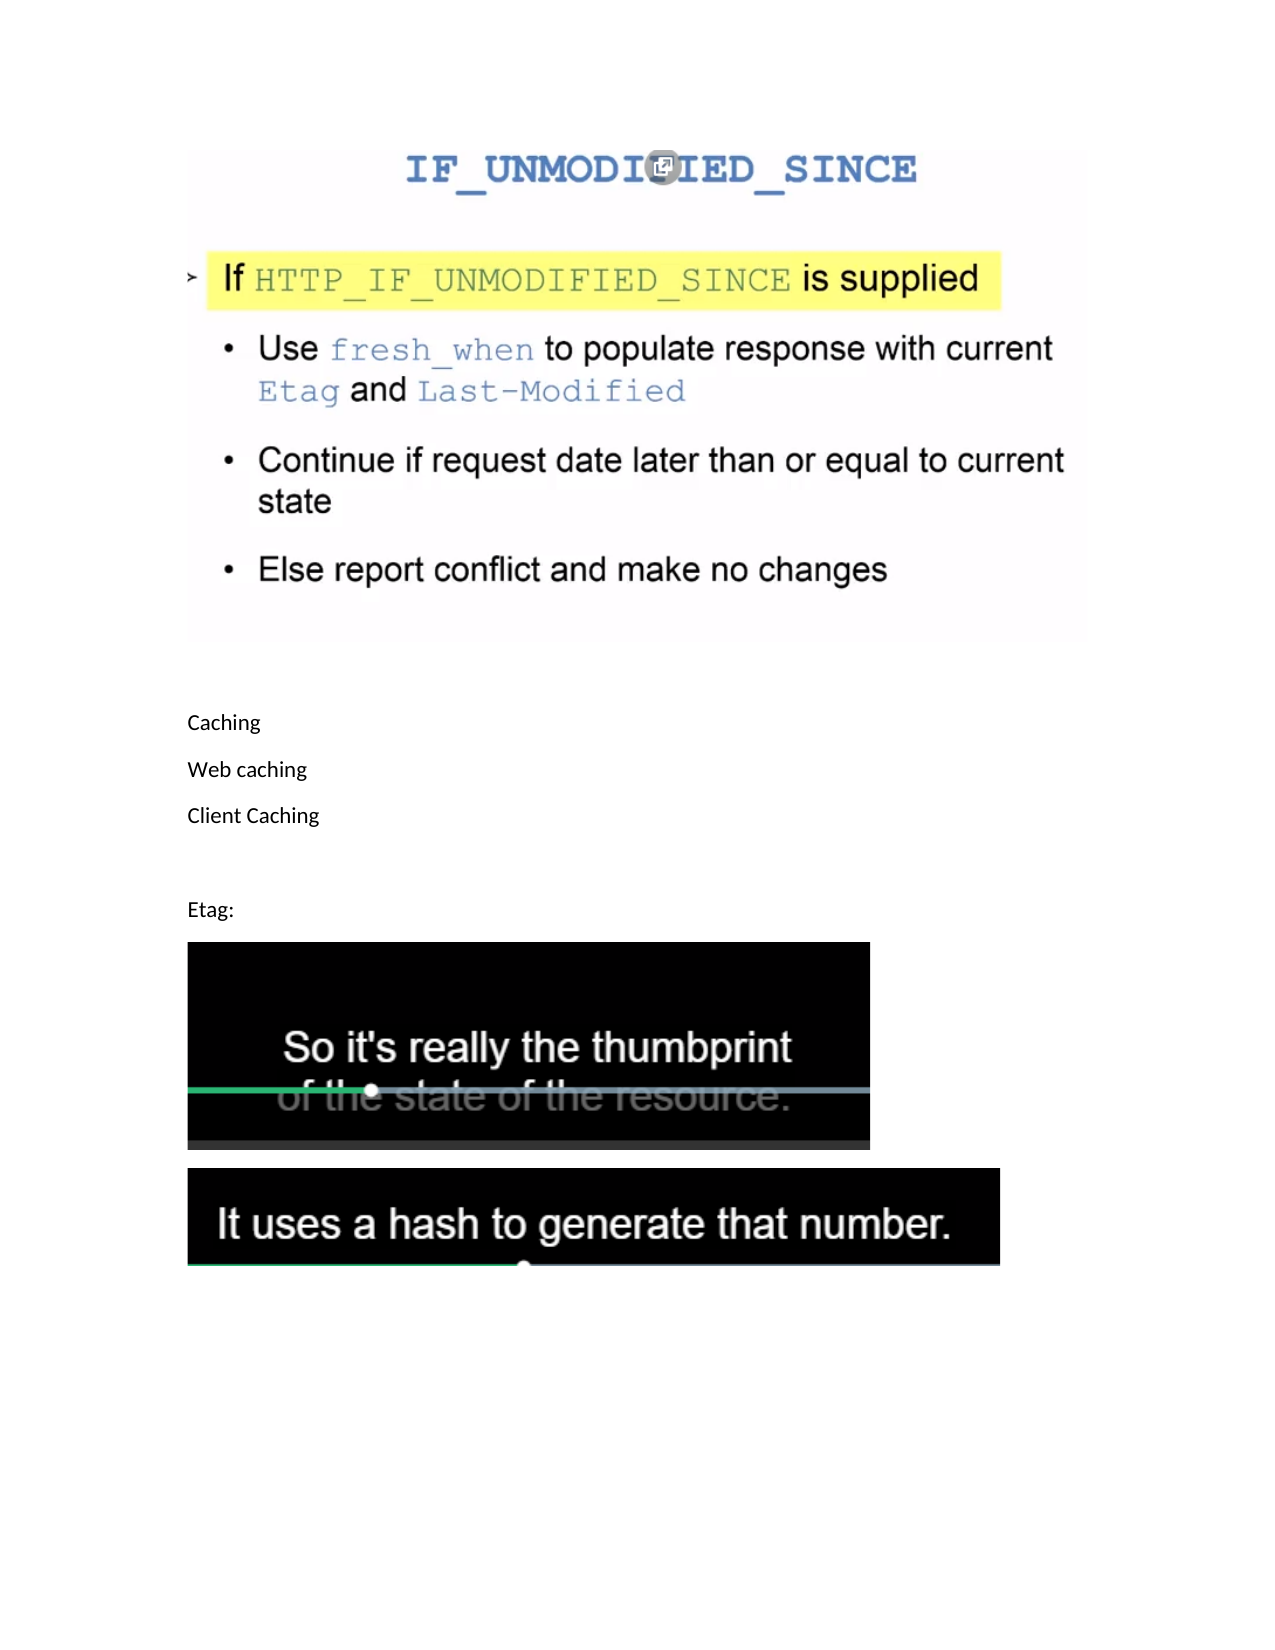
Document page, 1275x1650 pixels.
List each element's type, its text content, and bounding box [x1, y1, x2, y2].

text Etag: [187, 895, 1087, 923]
text Web caching [187, 755, 1087, 783]
text Client Caching [187, 802, 1087, 829]
picture [187, 1168, 1001, 1266]
text Caching [187, 708, 1087, 736]
picture [187, 150, 1088, 642]
picture [187, 942, 871, 1150]
